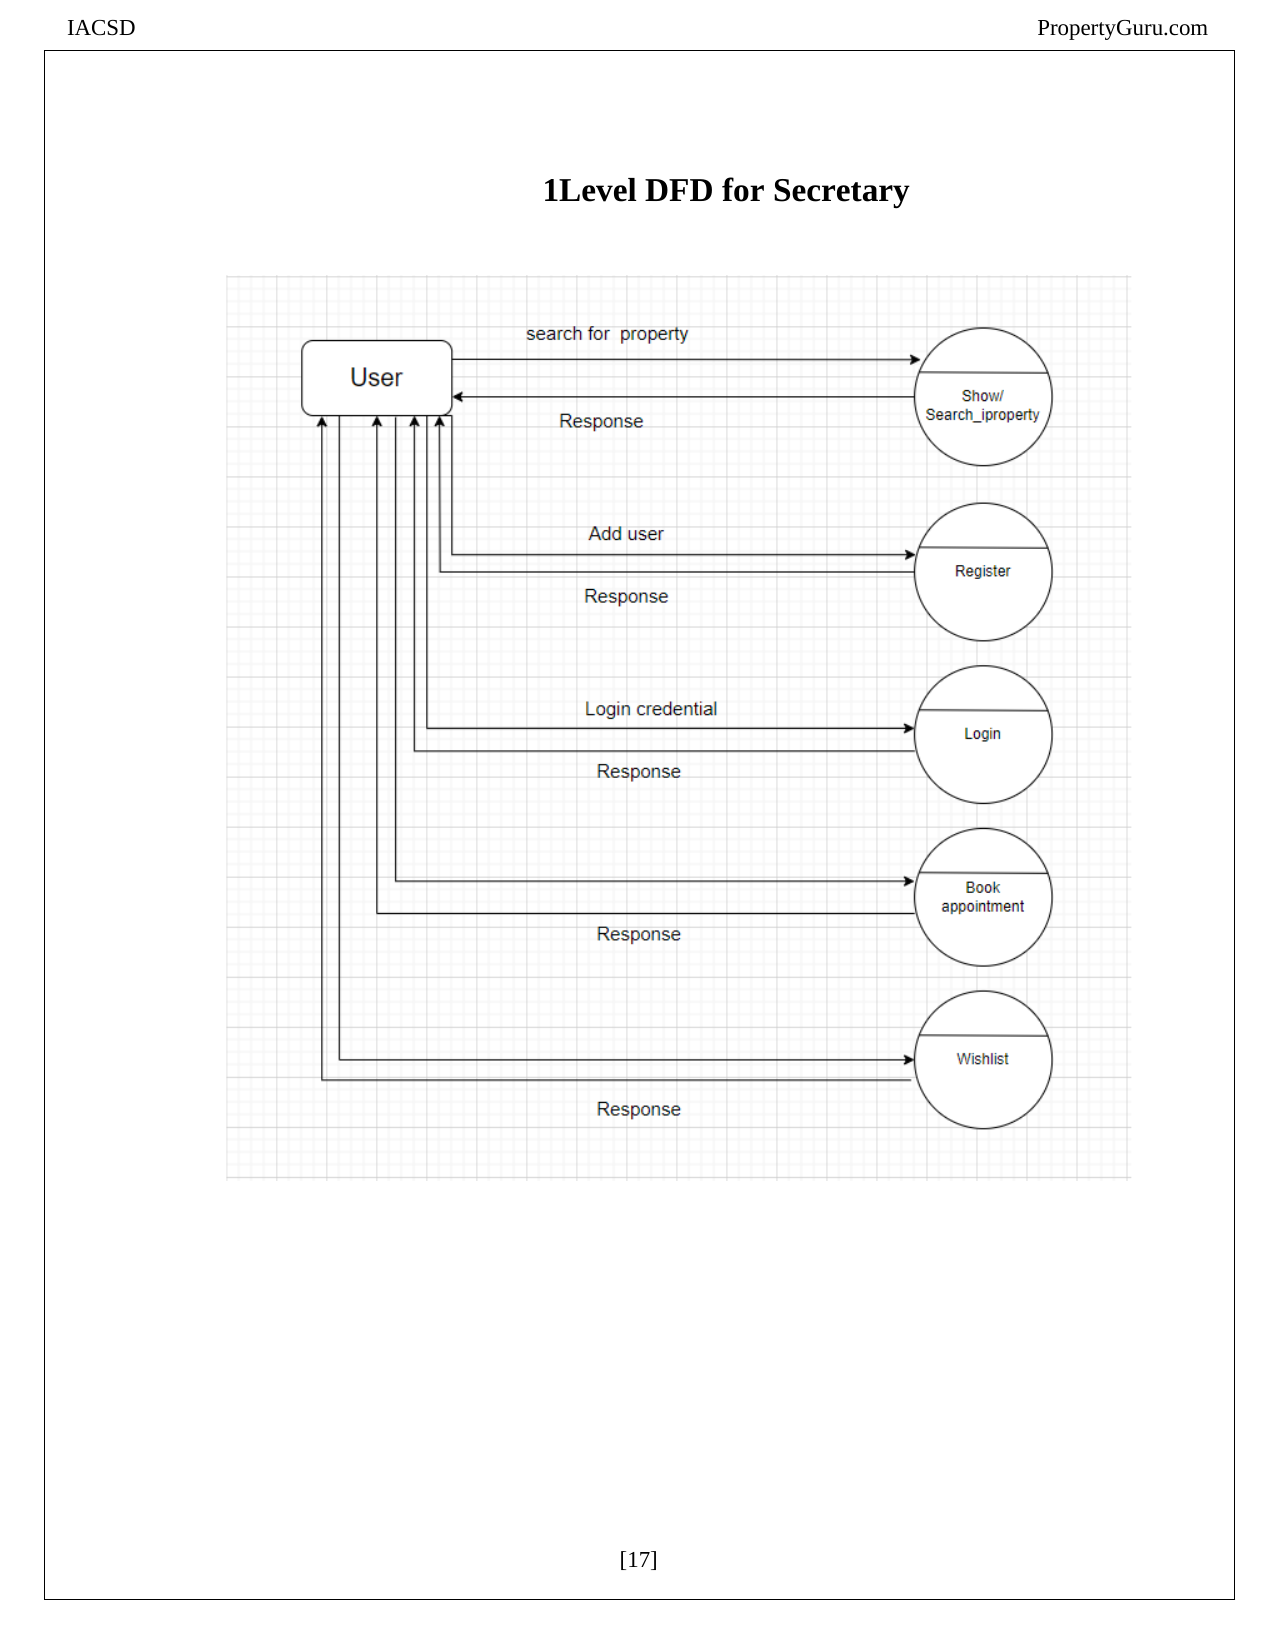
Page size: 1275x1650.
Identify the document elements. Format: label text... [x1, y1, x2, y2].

subtitle 1Level DFD for Secretary [542, 171, 1234, 209]
picture [225, 275, 1131, 1179]
